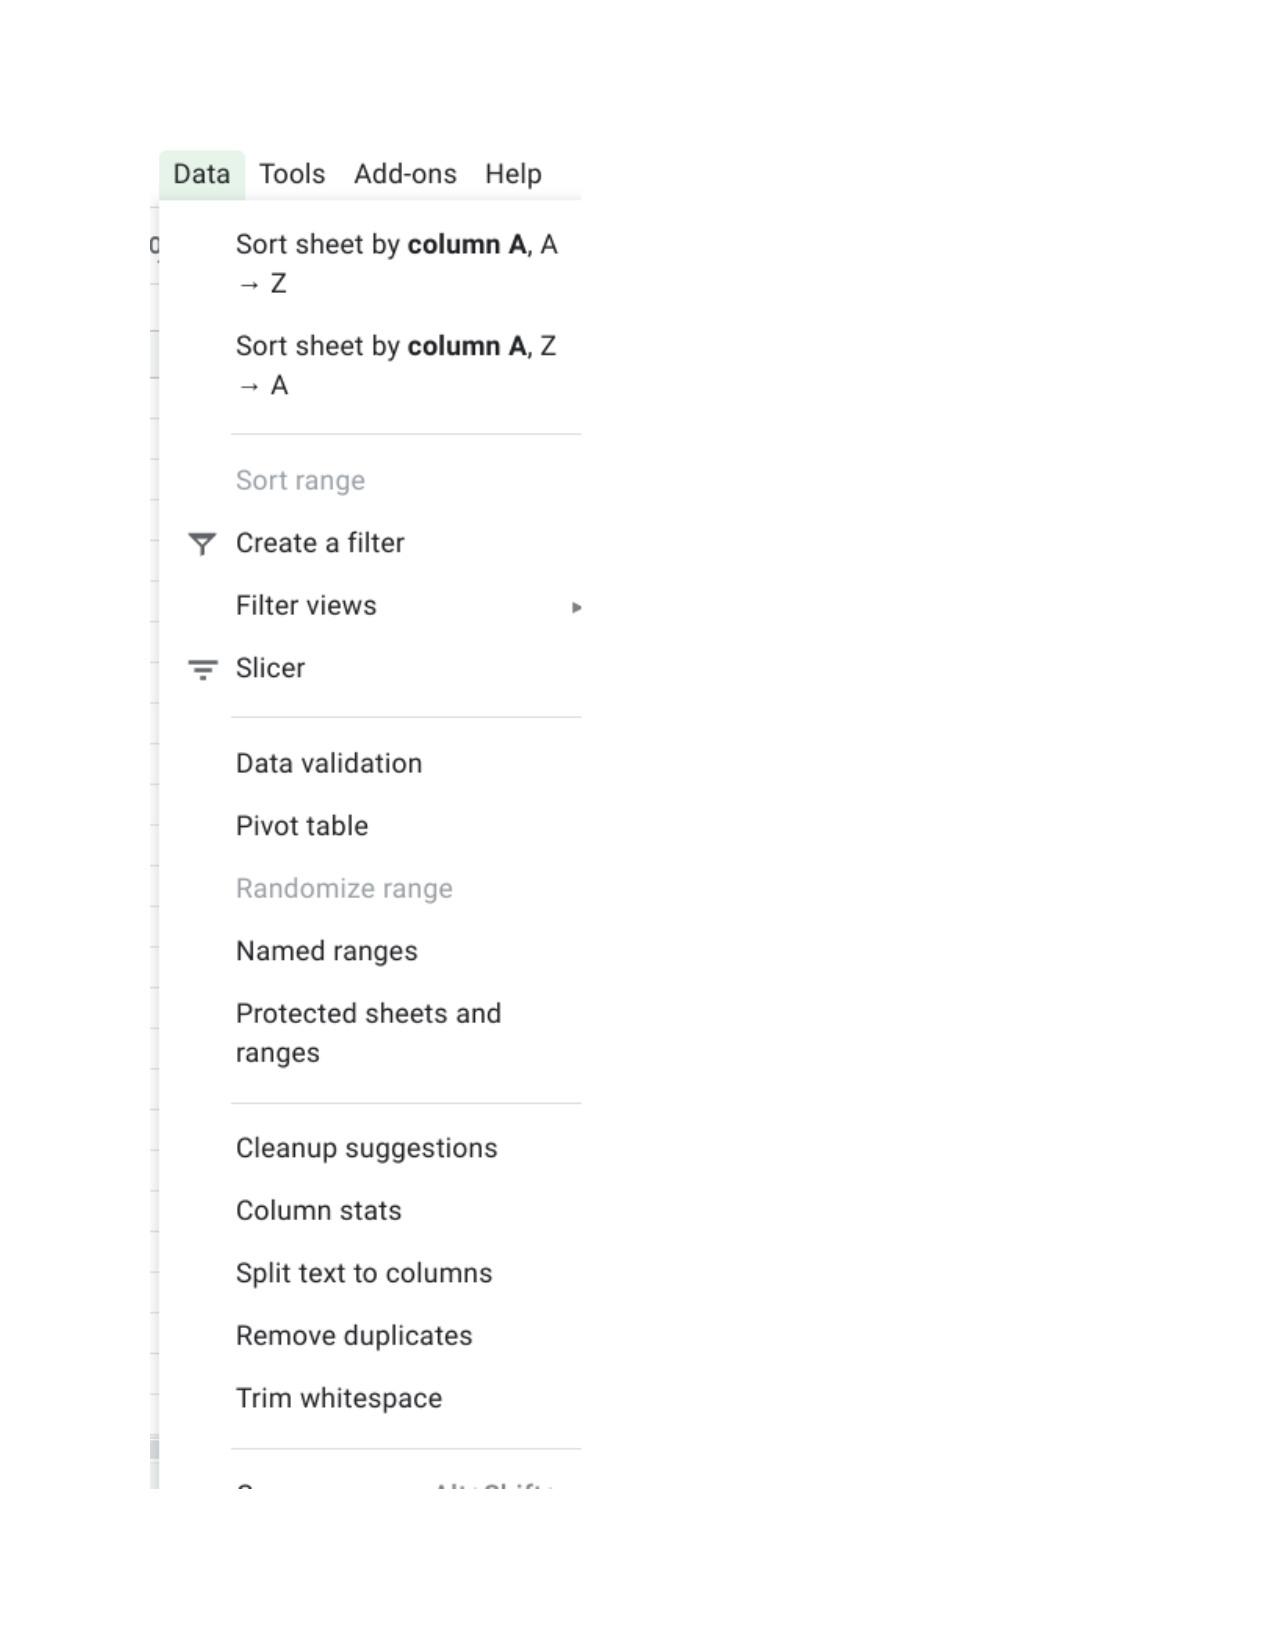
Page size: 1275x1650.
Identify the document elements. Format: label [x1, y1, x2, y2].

picture [150, 150, 582, 1489]
